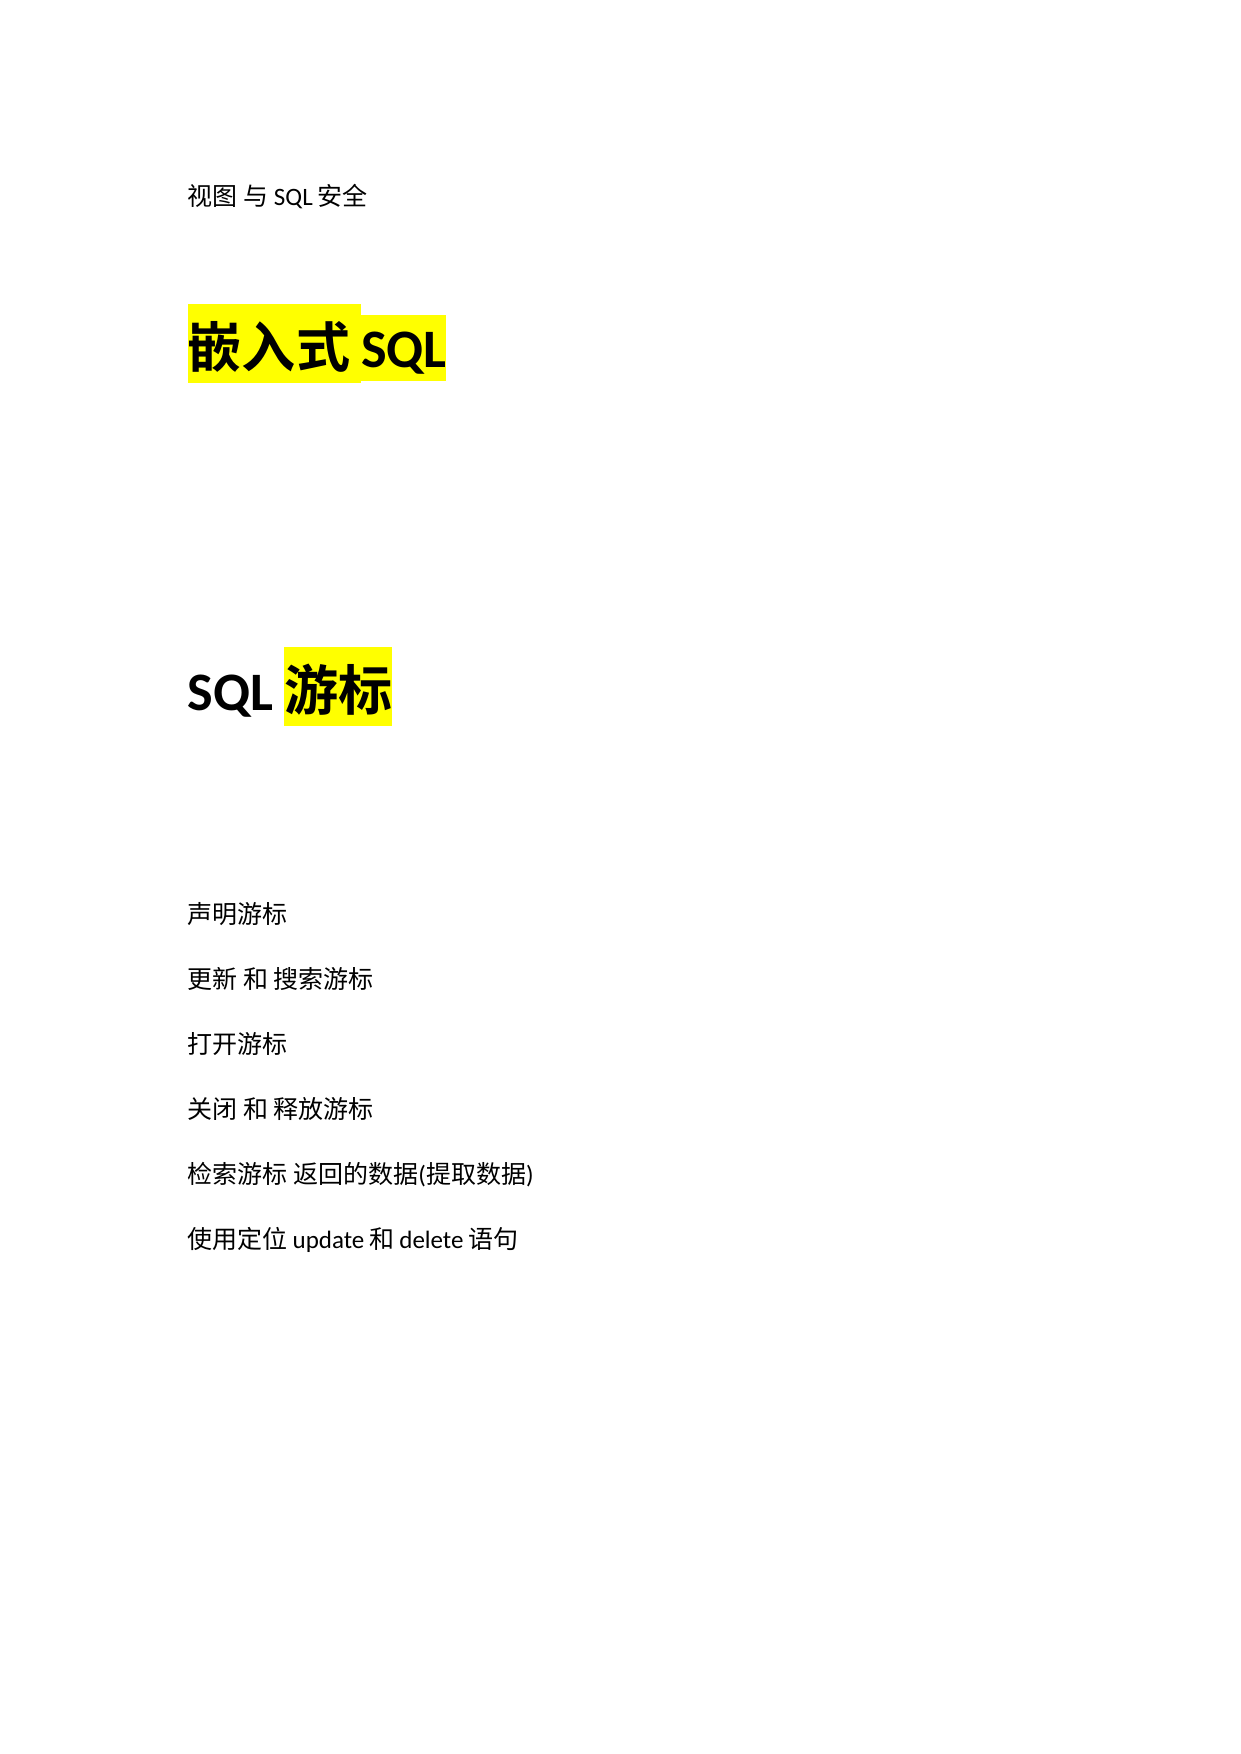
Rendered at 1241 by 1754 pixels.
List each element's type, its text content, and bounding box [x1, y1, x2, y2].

subtitle 嵌入式SQL [187, 295, 1053, 392]
text 更新 和 搜索游标 [187, 945, 1053, 1010]
text 声明游标 [187, 880, 1053, 945]
subtitle SQL游标 [187, 638, 1053, 735]
text 关闭 和 释放游标 [187, 1075, 1053, 1140]
text 打开游标 [187, 1010, 1053, 1075]
text 使用定位update和delete语句 [187, 1205, 1053, 1270]
text 视图 与 SQL安全 [187, 162, 1053, 227]
text 检索游标 返回的数据(提取数据) [187, 1140, 1053, 1205]
